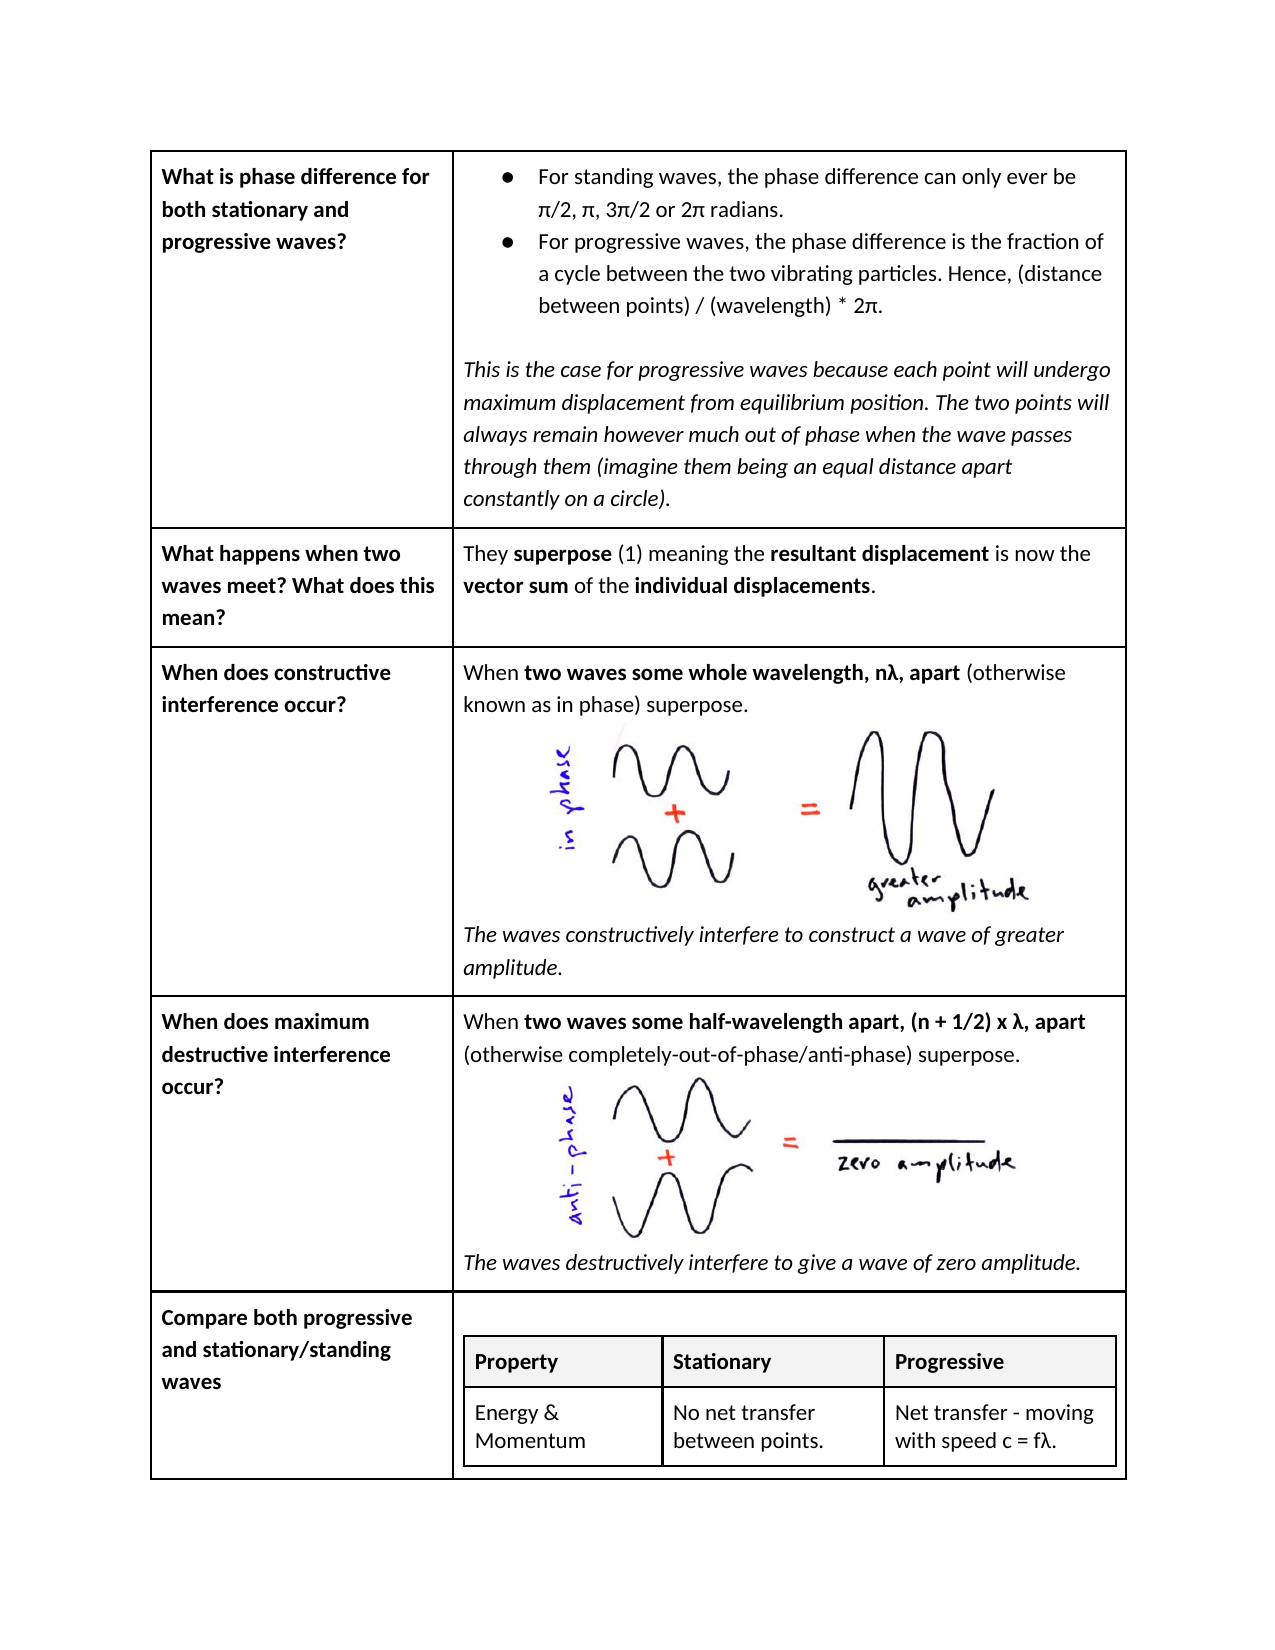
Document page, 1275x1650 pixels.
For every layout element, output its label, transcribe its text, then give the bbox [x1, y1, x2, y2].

table_cell When does maximum destructive interference occur? [152, 997, 452, 1290]
table_cell What is phase difference for both stationary and progressive waves? [152, 152, 452, 527]
table_cell For standing waves, the phase difference can only ever be π/2, π, 3π/2 or 2π radians. For progressive waves, the phase difference is the fraction of a cycle between the two vibrating particles. Hence, (distance between points) / (wavelength) * 2π. This is the case for progressive waves because each point will undergo maximum displacement from equilibrium position. The two points will always remain however much out of phase when the wave passes through them (imagine them being an equal distance apart constantly on a circle). [454, 152, 1125, 527]
table_cell They superpose (1) meaning the resultant displacement is now the vector sum of the individual displacements. [454, 529, 1125, 646]
table_cell When does constructive interference occur? [152, 648, 452, 995]
picture [553, 1071, 1026, 1245]
table_cell What happens when two waves meet? What does this mean? [152, 529, 452, 646]
picture [541, 722, 1038, 917]
table_cell [454, 1293, 1125, 1477]
table_cell When two waves some half-wavelength apart, (n + 1/2) x λ, apart (otherwise completely-out-of-phase/anti-phase) superpose. The waves destructively interfere to give a wave of zero amplitude. [454, 997, 1125, 1290]
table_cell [152, 1293, 452, 1477]
table_cell When two waves some whole wavelength, nλ, apart (otherwise known as in phase) superpose. The waves constructively interfere to construct a wave of greater amplitude. [454, 648, 1125, 995]
